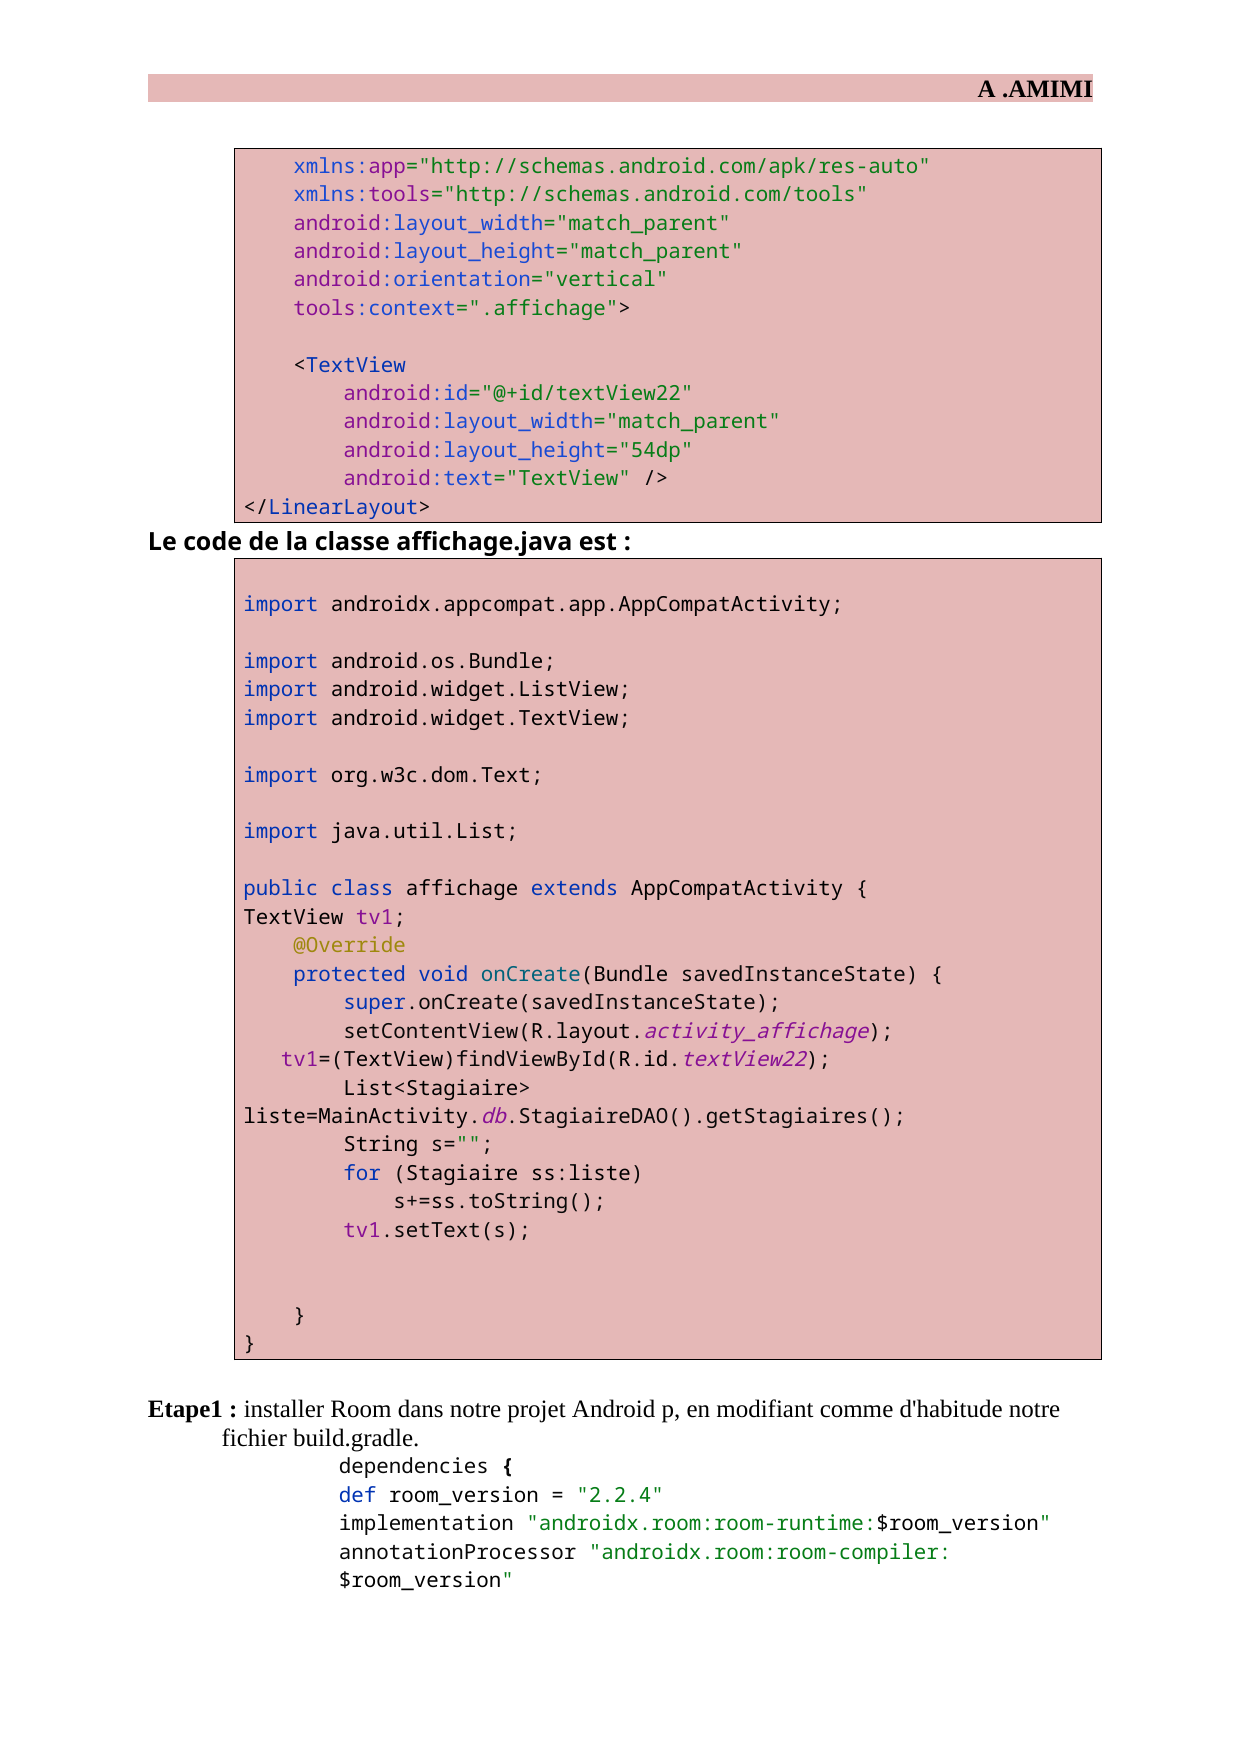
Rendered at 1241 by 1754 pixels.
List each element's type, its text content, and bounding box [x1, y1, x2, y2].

text dependencies { [148, 1452, 1093, 1480]
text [235, 149, 1101, 522]
text Etape1 : installer Room dans notre projet Android p, en modifiant comme d'habitude notre fichier build.gradle. [148, 1394, 1093, 1452]
text Le code de la classe affichage.java est : [235, 523, 1093, 558]
text import androidx.appcompat.app.AppCompatActivity; import android.os.Bundle; import android.widget.ListView; import android.widget.TextView; import org.w3c.dom.Text; import java.util.List; public class affichage extends AppCompatActivity { TextView tv1; @Override protected void onCreate(Bundle savedInstanceState) { super.onCreate(savedInstanceState); setContentView(R.layout.activity_affichage); tv1=(TextView)findViewById(R.id.textView22); List<Stagiaire> liste=MainActivity.db.StagiaireDAO().getStagiaires(); String s=""; for (Stagiaire ss:liste) s+=ss.toString(); tv1.setText(s); } } [235, 559, 1101, 1359]
text def room_version = "2.2.4" implementation "androidx.room:room-runtime:$room_version" annotationProcessor "androidx.room:room-compiler:$room_version" [338, 1480, 1093, 1594]
